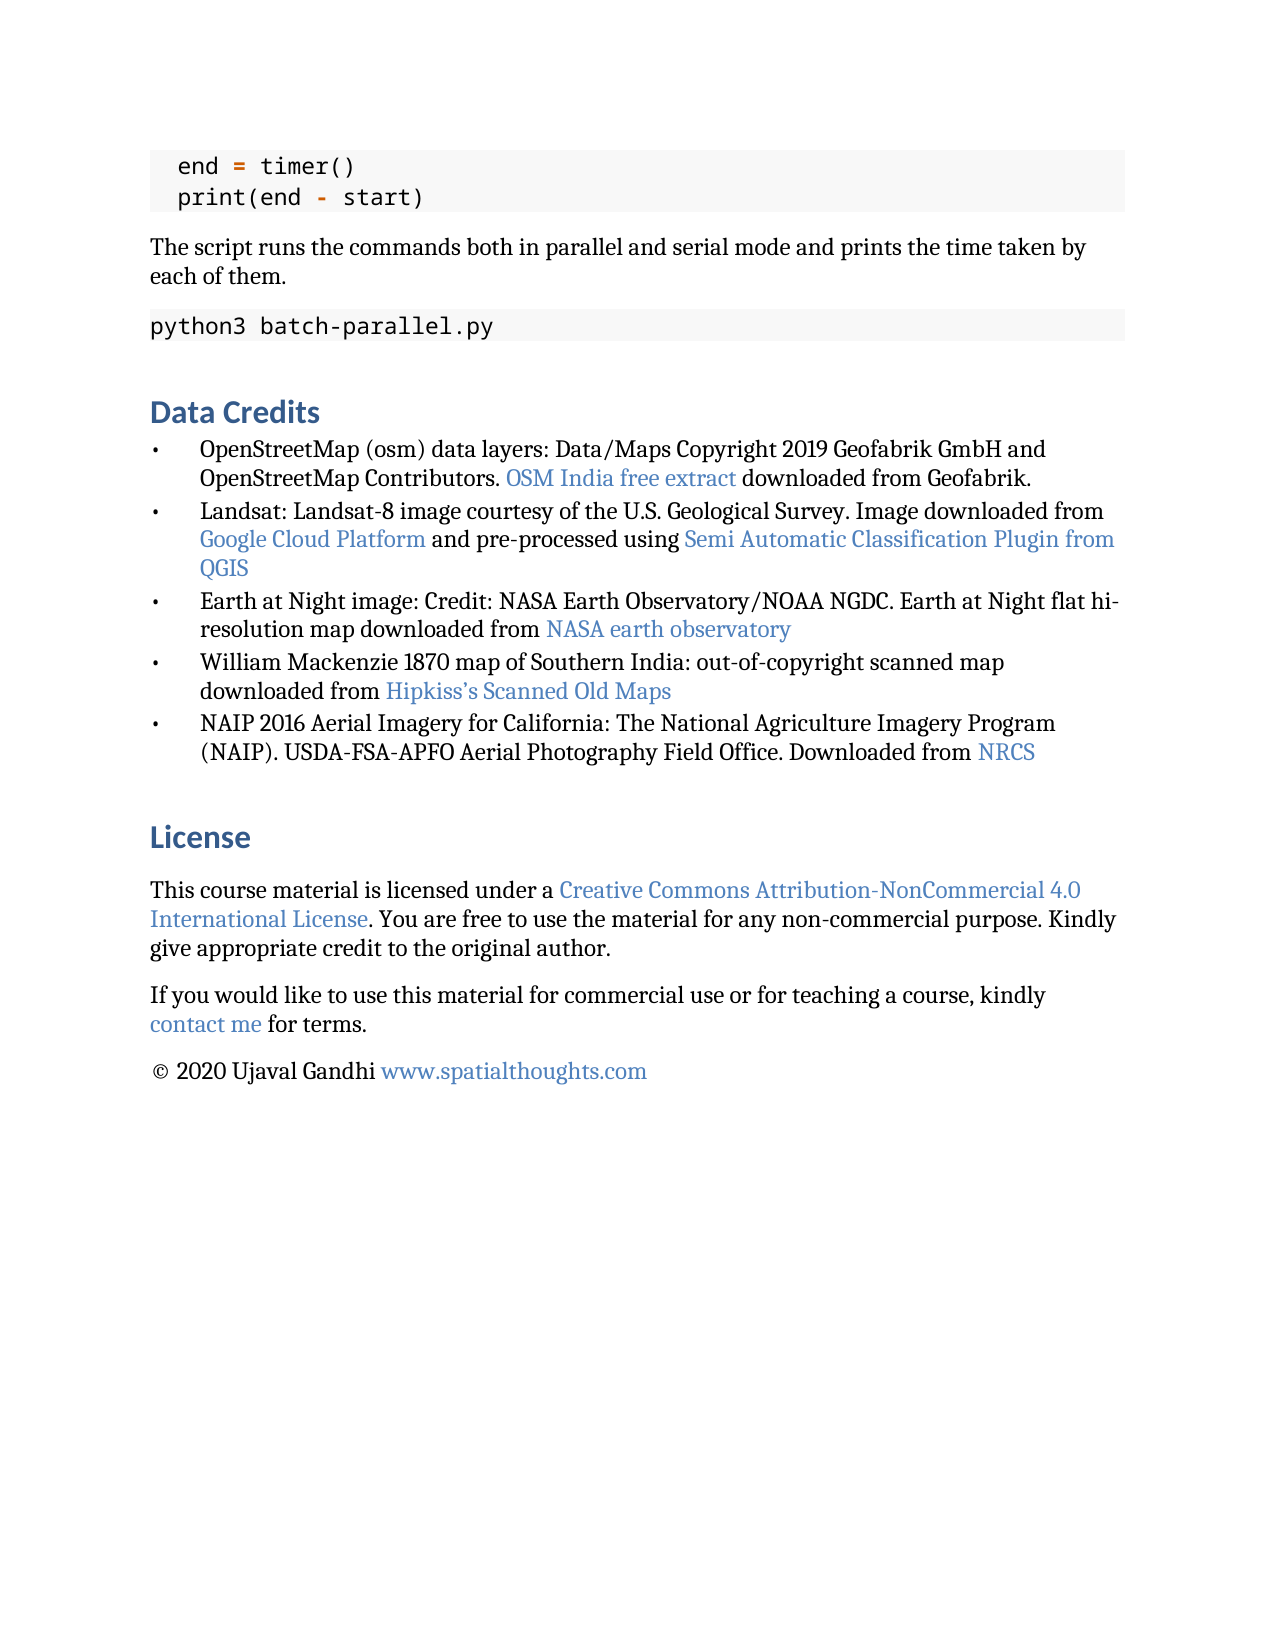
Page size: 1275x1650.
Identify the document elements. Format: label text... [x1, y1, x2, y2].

list Earth at Night image: Credit: NASA Earth Observatory/NOAA NGDC. Earth at Night flat hi-resolution map downloaded from NASA earth observatory [150, 587, 1125, 644]
text The script runs the commands both in parallel and serial mode and prints the time taken by each of them. [150, 233, 1125, 291]
list OpenStreetMap (osm) data layers: Data/Maps Copyright 2019 Geofabrik GmbH and OpenStreetMap Contributors. OSM India free extract downloaded from Geofabrik. [150, 435, 1125, 493]
subtitle License [150, 817, 1125, 857]
text © 2020 Ujaval Gandhi www.spatialthoughts.com [150, 1057, 1125, 1086]
text This course material is licensed under a Creative Commons Attribution-NonCommercial 4.0 International License. You are free to use the material for any non-commercial purpose. Kindly give appropriate credit to the original author. [150, 876, 1125, 962]
list William Mackenzie 1870 map of Southern India: out-of-copyright scanned map downloaded from Hipkiss’s Scanned Old Maps [150, 648, 1125, 705]
text If you would like to use this material for commercial use or for teaching a course, kindly contact me for terms. [150, 981, 1125, 1038]
text python3 batch-parallel.py [150, 309, 1125, 341]
list Landsat: Landsat-8 image courtesy of the U.S. Geological Survey. Image downloaded from Google Cloud Platform and pre-processed using Semi Automatic Classification Plugin from QGIS [150, 497, 1125, 583]
list NAIP 2016 Aerial Imagery for California: The National Agriculture Imagery Program (NAIP). USDA-FSA-APFO Aerial Photography Field Office. Downloaded from NRCS [150, 709, 1125, 767]
subtitle Data Credits [150, 391, 1125, 432]
